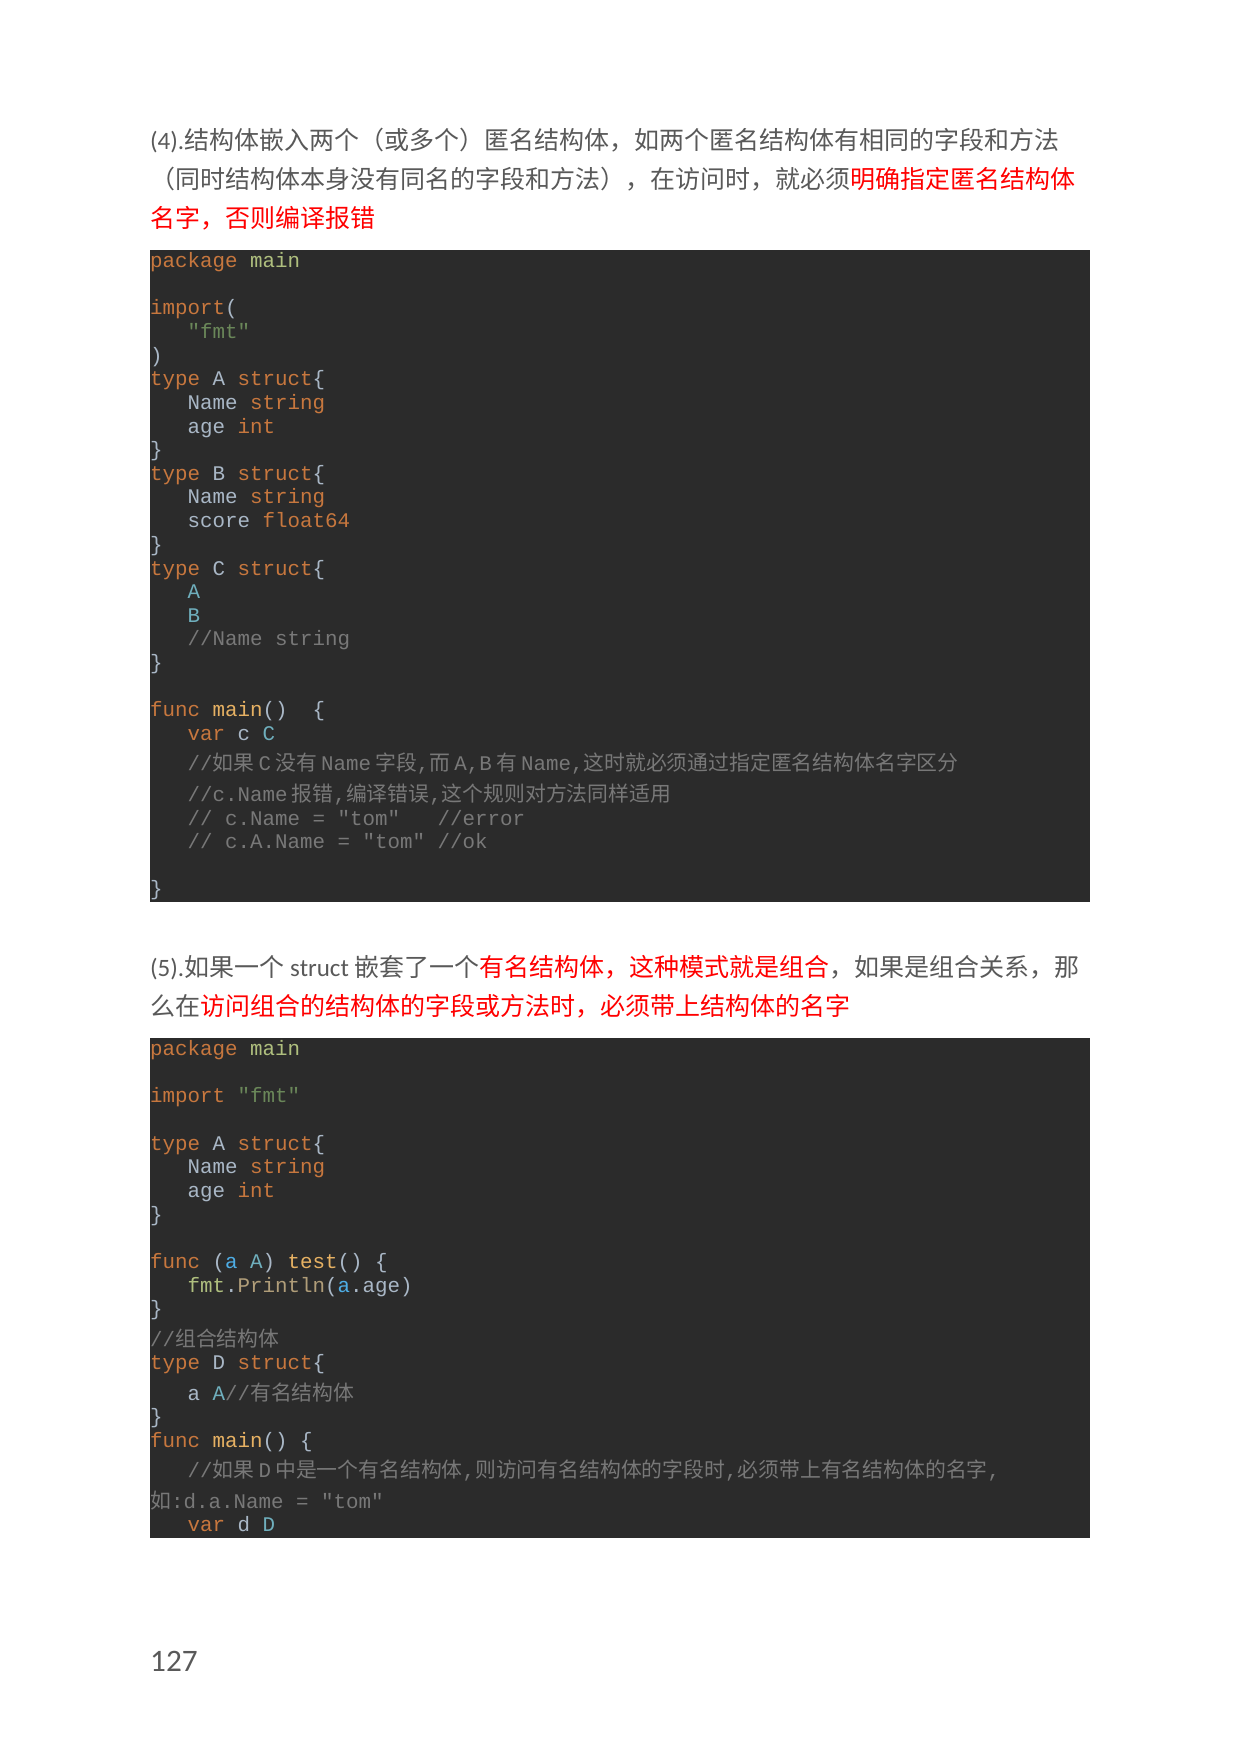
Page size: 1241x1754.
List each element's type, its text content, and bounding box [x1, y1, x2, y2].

text (4).结构体嵌入两个（或多个）匿名结构体，如两个匿名结构体有相同的字段和方法（同时结构体本身没有同名的字段和方法），在访问时，就必须明确指定匿名结构体名字，否则编译报错 [150, 120, 1090, 235]
text package main import( "fmt" ) type A struct{ Name string age int } type B struct{ Name string score float64 } type C struct{ A B //Name string } func main() { var c C //如果C没有Name字段,而A,B有Name,这时就必须通过指定匿名结构体名字区分 //c.Name报错,编译错误,这个规则对方法同样适用 // c.Name = "tom" //error // c.A.Name = "tom" //ok } [150, 250, 1090, 902]
text (5).如果一个 struct 嵌套了一个有名结构体，这种模式就是组合，如果是组合关系，那么在访问组合的结构体的字段或方法时，必须带上结构体的名字 [150, 947, 1090, 1023]
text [150, 1038, 1090, 1538]
